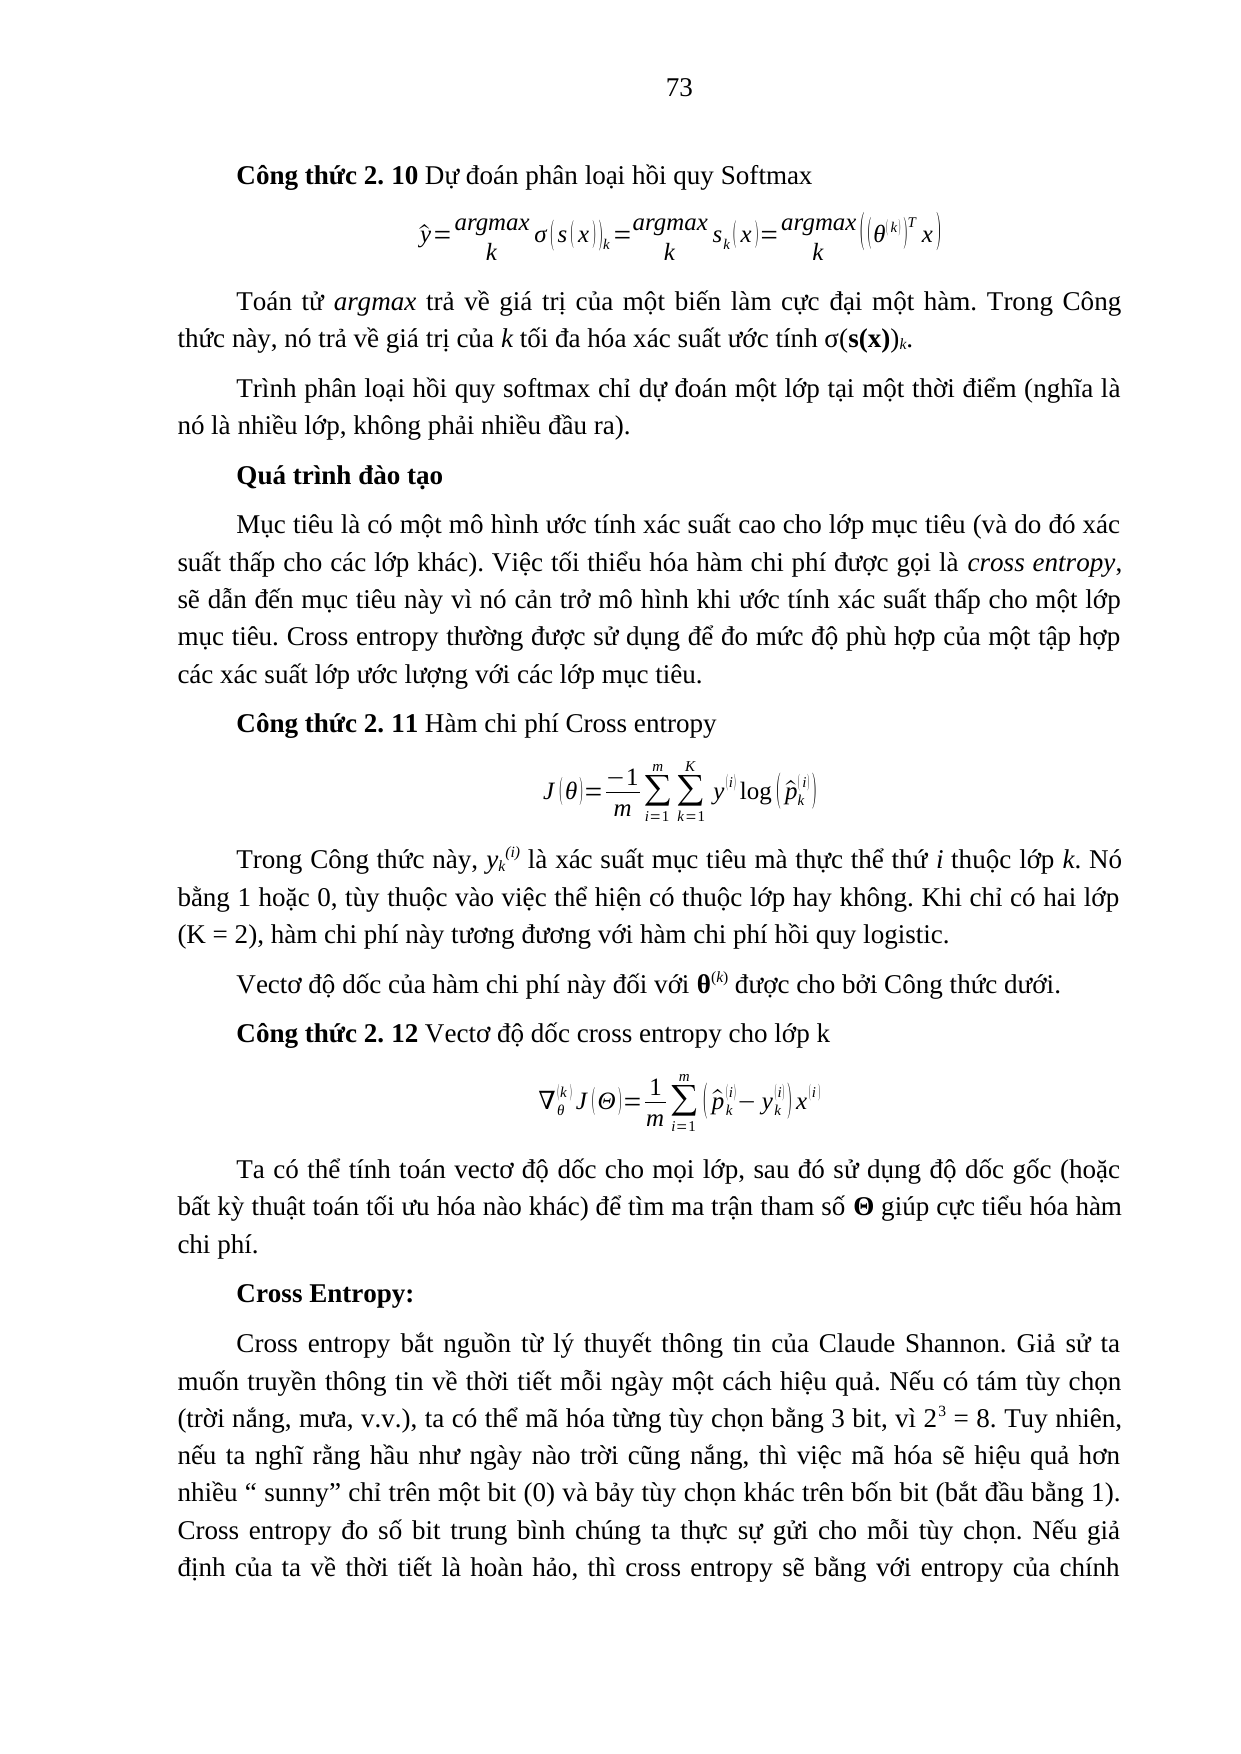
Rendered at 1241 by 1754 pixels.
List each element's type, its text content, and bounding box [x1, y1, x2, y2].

text Trình phân loại hồi quy softmax chỉ dự đoán một lớp tại một thời điểm (nghĩa là nó là nhiều lớp, không phải nhiều đầu ra). [177, 372, 1122, 440]
text Trong Công thức này, yk(i) là xác suất mục tiêu mà thực thể thứ i thuộc lớp k. Nó bằng 1 hoặc 0, tùy thuộc vào việc thể hiện có thuộc lớp hay không. Khi chỉ có hai lớp (K = 2), hàm chi phí này tương đương với hàm chi phí hồi quy logistic. [177, 843, 1122, 949]
subtitle Công thức 2. 11 Hàm chi phí Cross entropy [177, 708, 1122, 739]
text Vectơ độ dốc của hàm chi phí này đối với θ(k) được cho bởi Công thức dưới. [177, 968, 1122, 999]
text Ta có thể tính toán vectơ độ dốc cho mọi lớp, sau đó sử dụng độ dốc gốc (hoặc bất kỳ thuật toán tối ưu hóa nào khác) để tìm ma trận tham số Θ giúp cực tiểu hóa hàm chi phí. [177, 1153, 1122, 1259]
subtitle Công thức 2. 12 Vectơ độ dốc cross entropy cho lớp k [177, 1017, 1122, 1049]
text Quá trình đào tạo [177, 459, 1122, 490]
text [177, 1327, 1122, 1582]
text Toán tử argmax trả về giá trị của một biến làm cực đại một hàm. Trong Công thức này, nó trả về giá trị của k tối đa hóa xác suất ước tính σ(s(x))k. [177, 285, 1122, 353]
subtitle Công thức 2. 10 Dự đoán phân loại hồi quy Softmax [177, 159, 1122, 190]
text Cross Entropy: [177, 1278, 1122, 1309]
text Mục tiêu là có một mô hình ước tính xác suất cao cho lớp mục tiêu (và do đó xác suất thấp cho các lớp khác). Việc tối thiểu hóa hàm chi phí được gọi là cross entropy, sẽ dẫn đến mục tiêu này vì nó cản trở mô hình khi ước tính xác suất thấp cho một lớp mục tiêu. Cross entropy thường được sử dụng để đo mức độ phù hợp của một tập hợp các xác suất lớp ước lượng với các lớp mục tiêu. [177, 509, 1122, 689]
